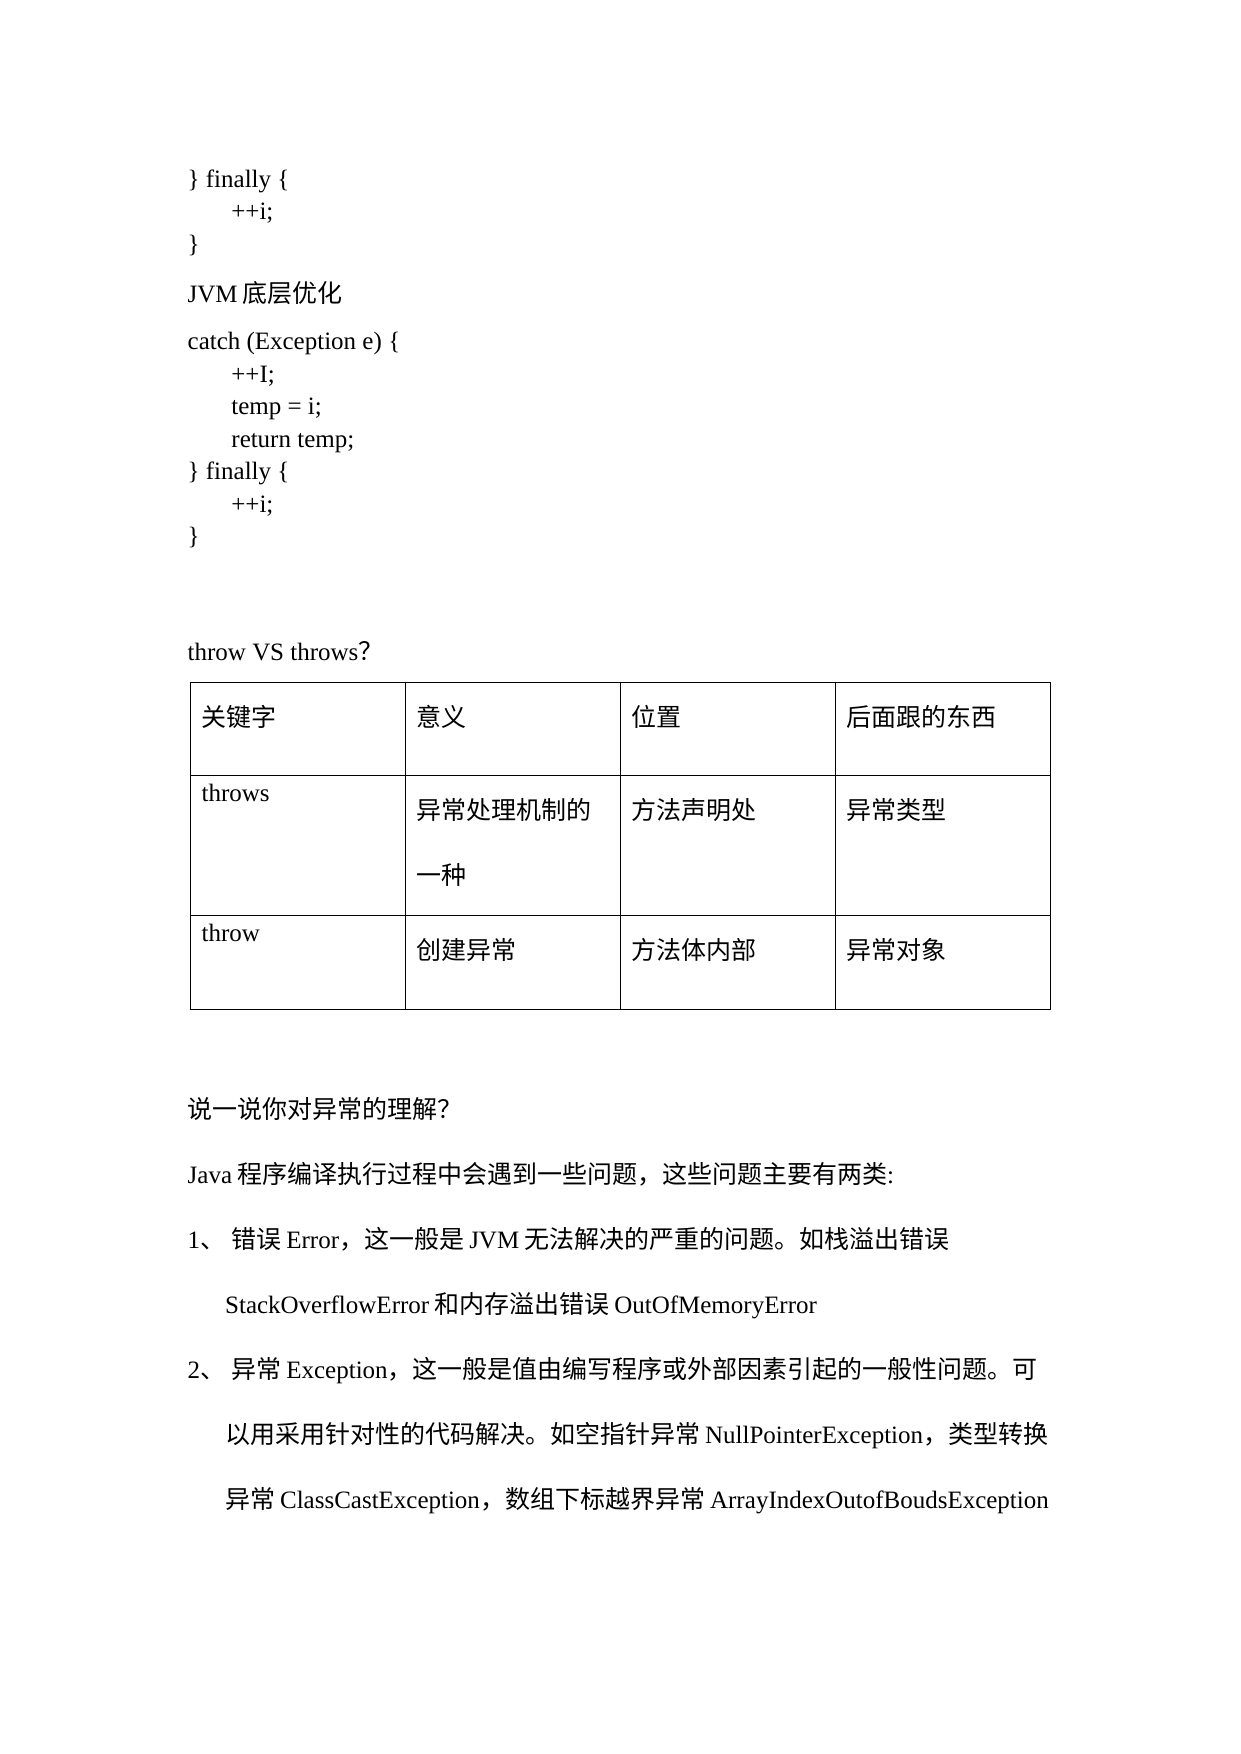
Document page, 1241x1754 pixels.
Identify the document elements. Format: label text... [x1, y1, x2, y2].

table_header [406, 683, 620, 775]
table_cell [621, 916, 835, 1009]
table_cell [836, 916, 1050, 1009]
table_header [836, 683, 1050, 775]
text return temp; [187, 422, 1053, 454]
list 错误Error，这一般是JVM无法解决的严重的问题。如栈溢出错误StackOverflowError和内存溢出错误OutOfMemoryError [187, 1205, 1053, 1335]
text temp = i; [187, 389, 1053, 422]
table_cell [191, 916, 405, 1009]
text } [187, 519, 1053, 552]
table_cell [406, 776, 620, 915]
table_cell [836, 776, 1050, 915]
text ++i; [187, 194, 1053, 227]
text JVM底层优化 [187, 259, 1053, 324]
text Java程序编译执行过程中会遇到一些问题，这些问题主要有两类: [187, 1140, 1053, 1205]
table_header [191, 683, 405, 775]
text ++I; [187, 357, 1053, 389]
text 说一说你对异常的理解？ [187, 1075, 1053, 1140]
text ++i; [187, 487, 1053, 519]
list 异常Exception，这一般是值由编写程序或外部因素引起的一般性问题。可以用采用针对性的代码解决。如空指针异常NullPointerException，类型转换异常ClassCastException，数组下标越界异常ArrayIndexOutofBoudsException [187, 1335, 1053, 1530]
text } finally { [187, 454, 1053, 487]
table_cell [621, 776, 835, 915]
text } finally { [187, 162, 1053, 194]
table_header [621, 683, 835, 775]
text throw VS throws？ [187, 617, 1053, 682]
text catch (Exception e) { [187, 324, 1053, 357]
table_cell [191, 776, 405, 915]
text } [187, 227, 1053, 259]
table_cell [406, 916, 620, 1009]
